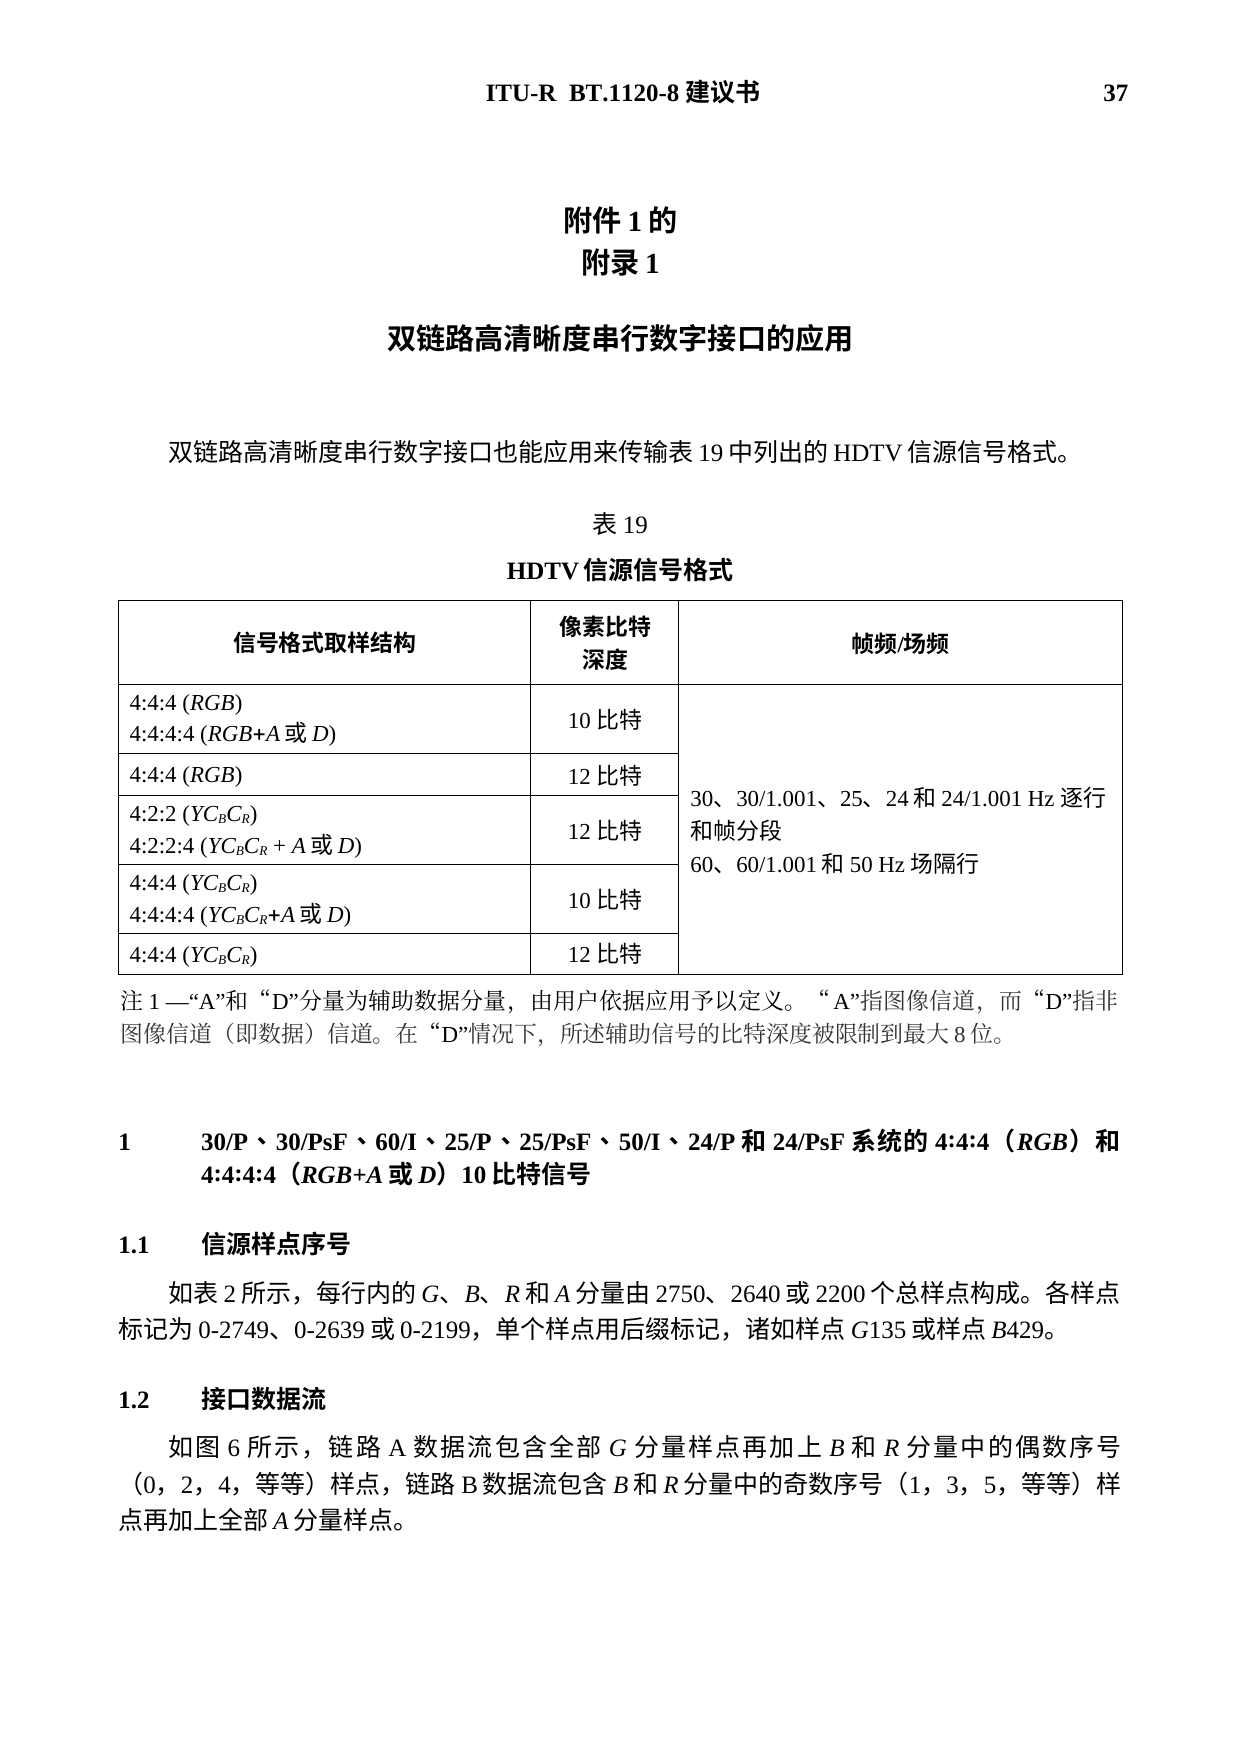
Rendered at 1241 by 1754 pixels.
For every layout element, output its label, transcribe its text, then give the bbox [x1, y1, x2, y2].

table_cell 注1 —“A”和“D”分量为辅助数据分量，由用户依据应用予以定义。“A”指图像信道，而“D”指非图像信道（即数据）信道。在“D”情况下，所述辅助信号的比特深度被限制到最大8位。 [118, 975, 1122, 1049]
table_cell 30、30/1.001、25、24和 24/1.001 Hz 逐行和帧分段 60、60/1.001和 50 Hz 场隔行 [679, 685, 1122, 974]
table_cell 10 比特 [531, 865, 678, 933]
table_cell 4:4:4 (RGB) 4:4:4:4 (RGBA或D) [119, 685, 530, 753]
table_cell 4:2:2 (YCBCR) 4:2:2:4 (YCBCR + A或D) [119, 796, 530, 864]
table_cell 4:4:4 (RGB) [119, 754, 530, 795]
subtitle 1.2 接口数据流 [118, 1379, 1122, 1415]
table_cell 4:4:4 (YCBCR) 4:4:4:4 (YCBCRA或D) [119, 865, 530, 933]
table_header 信号格式取样结构 [119, 601, 530, 684]
subtitle 1.1 信源样点序号 [118, 1224, 1122, 1261]
title HDTV信源信号格式 [118, 553, 1122, 587]
table_cell 4:4:4 (YCBCR) [119, 934, 530, 974]
table_cell 10 比特 [531, 685, 678, 753]
table_header 像素比特 深度 [531, 601, 678, 684]
text 如表2所示，每行内的G、B、R和A分量由2750、2640或2200个总样点构成。各样点标记为0-2749、0-2639或0-2199，单个样点用后缀标记，诸如样点G135或样点B429。 [118, 1273, 1122, 1346]
table_header 帧频/场频 [679, 601, 1122, 684]
text 表19 [118, 506, 1122, 541]
title 双链路高清晰度串行数字接口也能应用来传输表19中列出的HDTV信源信号格式。 [118, 433, 1122, 469]
title 附件1的 附录1 双链路高清晰度串行数字接口的应用 [118, 198, 1122, 358]
table_cell 12 比特 [531, 796, 678, 864]
table_cell 12 比特 [531, 754, 678, 795]
table_cell 12 比特 [531, 934, 678, 974]
text 如图6所示，链路A数据流包含全部G分量样点再加上B和R分量中的偶数序号（0，2，4，等等）样点，链路B数据流包含B和R分量中的奇数序号（1，3，5，等等）样点再加上全部A分量样点。 [118, 1428, 1122, 1537]
subtitle 1 30/P、30/PsF、60/I、25/P、25/PsF、50/I、24/P和24/PsF系统的4:4:4（RGB）和4:4:4:4（RGB+A或D）10比特信号 [118, 1123, 1122, 1191]
